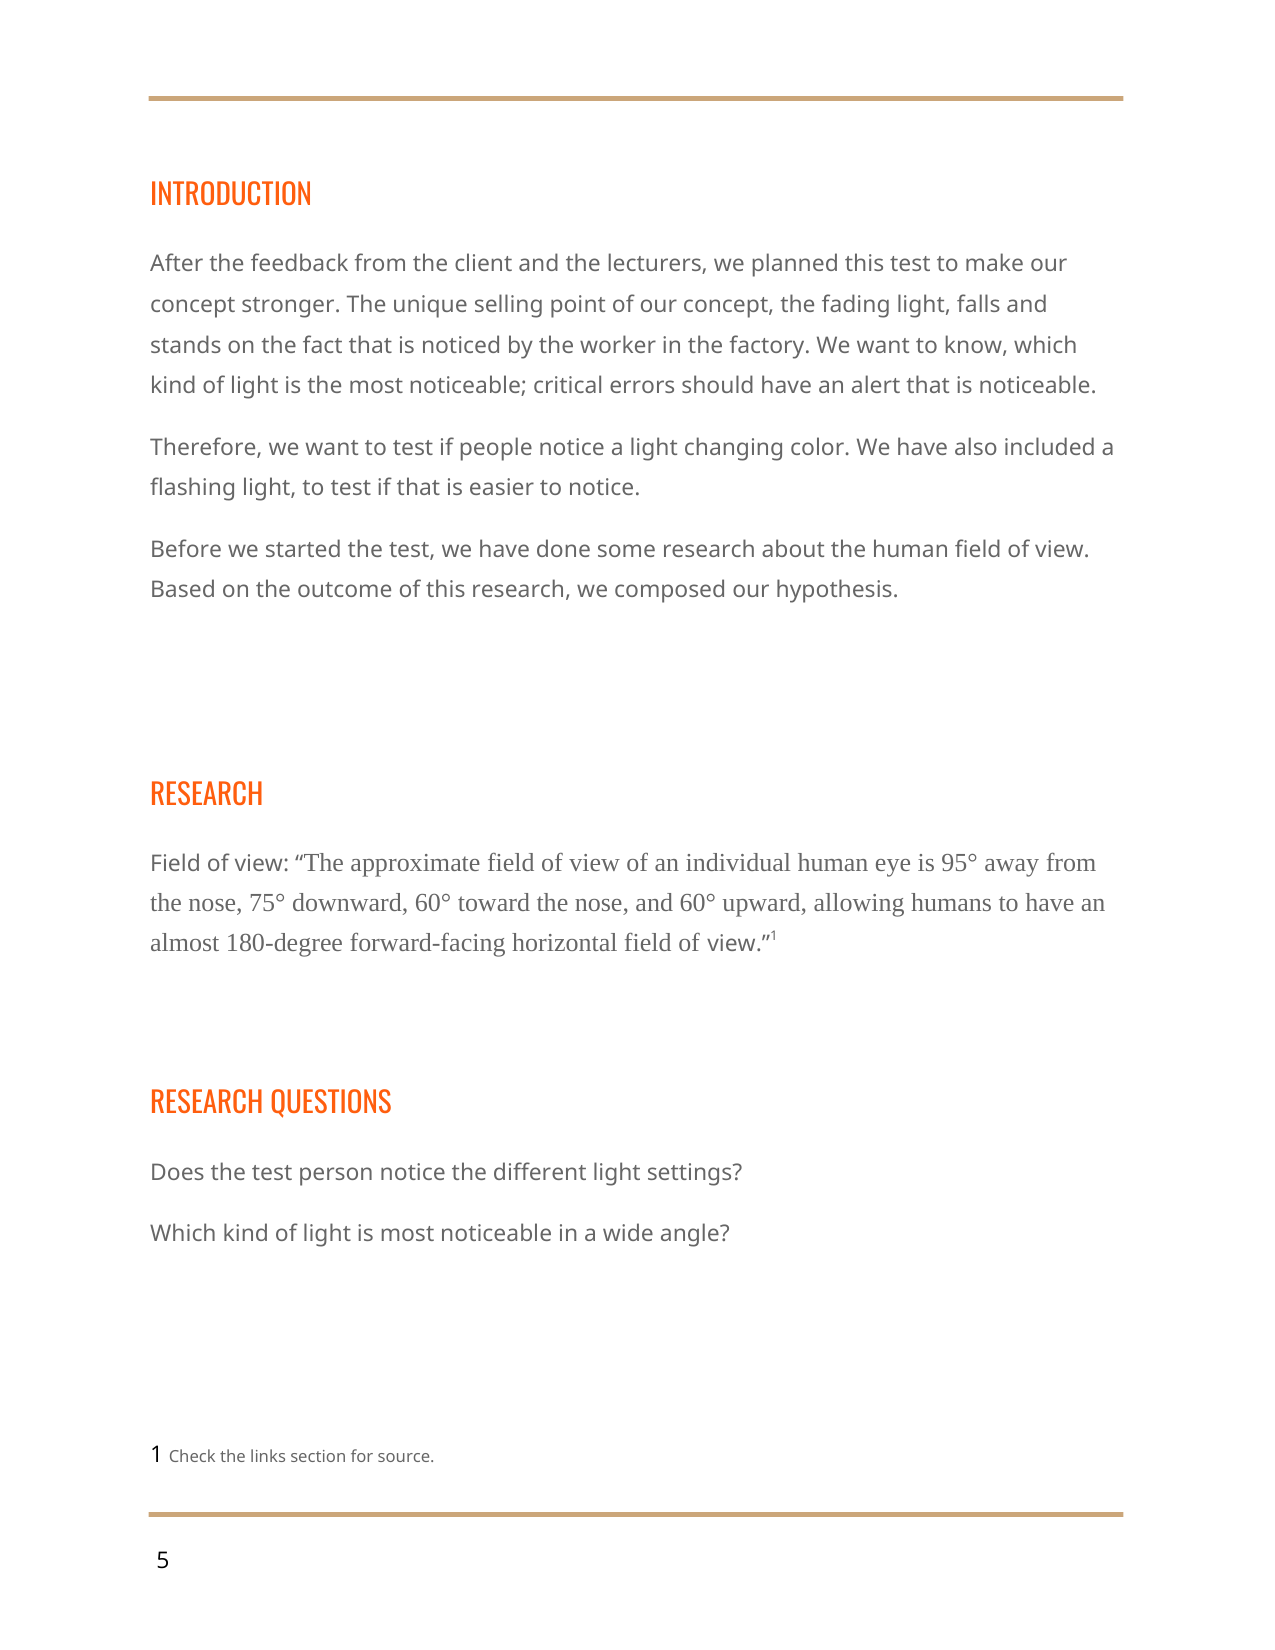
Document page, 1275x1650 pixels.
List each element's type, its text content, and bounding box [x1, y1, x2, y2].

text After the feedback from the client and the lecturers, we planned this test to make our concept stronger. The unique selling point of our concept, the fading light, falls and stands on the fact that is noticed by the worker in the factory. We want to know, which kind of light is the most noticeable; critical errors should have an alert that is noticeable. [150, 247, 1125, 400]
subtitle RESEARCH [150, 770, 939, 813]
text Before we started the test, we have done some research about the human field of view. Based on the outcome of this research, we composed our hypothesis. [150, 533, 1125, 604]
subtitle RESEARCH QUESTIONS [150, 1079, 939, 1122]
text Field of view: “The approximate field of view of an individual human eye is 95° away from the nose, 75° downward, 60° toward the nose, and 60° upward, allowing humans to have an almost 180-degree forward-facing horizontal field of view.” [150, 847, 1125, 958]
text Does the test person notice the different light settings? [150, 1156, 1125, 1187]
picture [148, 96, 1124, 101]
picture [148, 1512, 1124, 1517]
subtitle INTRODUCTION [150, 170, 939, 213]
text Which kind of light is most noticeable in a wide angle? [150, 1217, 1125, 1248]
text Therefore, we want to test if people notice a light changing color. We have also included a flashing light, to test if that is easier to notice. [150, 431, 1125, 502]
